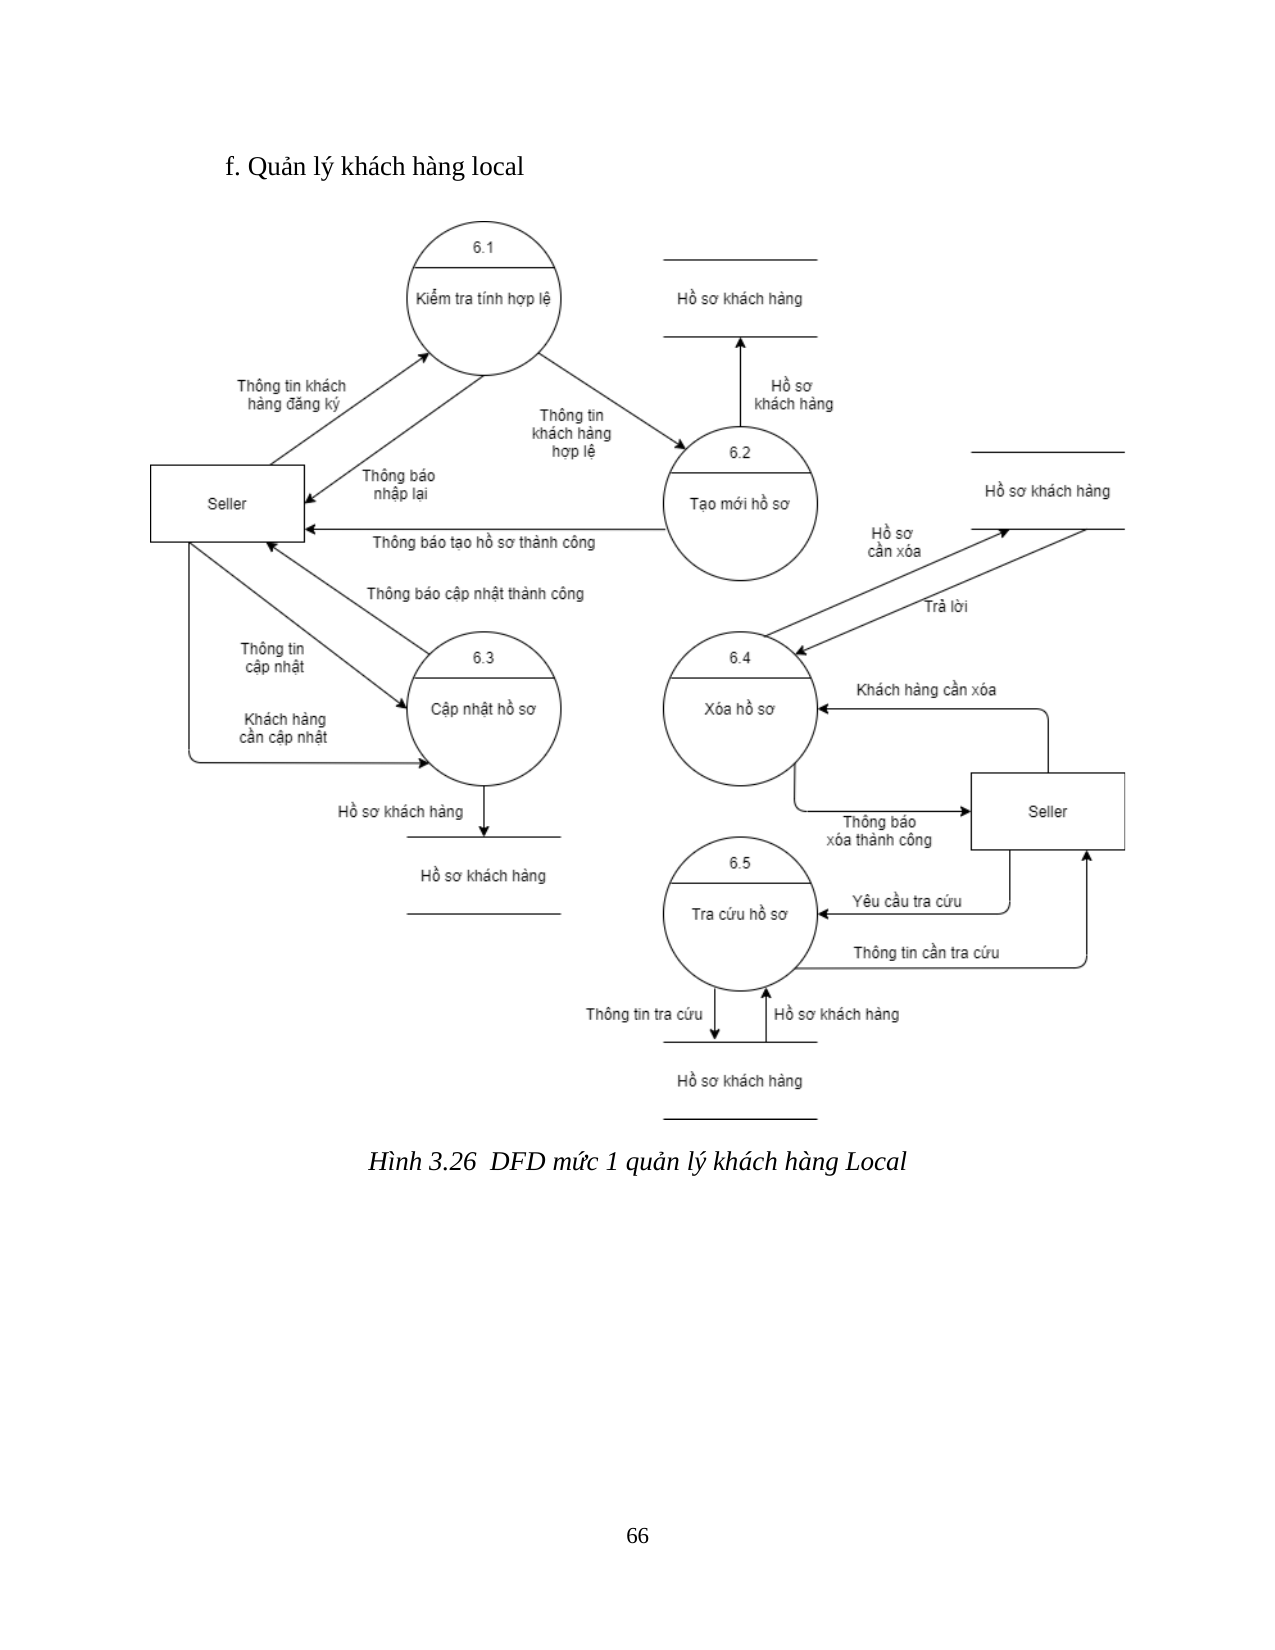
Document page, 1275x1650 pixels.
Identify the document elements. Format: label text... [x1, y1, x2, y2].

subtitle f. Quản lý khách hàng local [150, 150, 1125, 181]
text Hình 3.26 DFD mức 1 quản lý khách hàng Local [150, 1145, 1125, 1176]
picture [150, 221, 1125, 1120]
